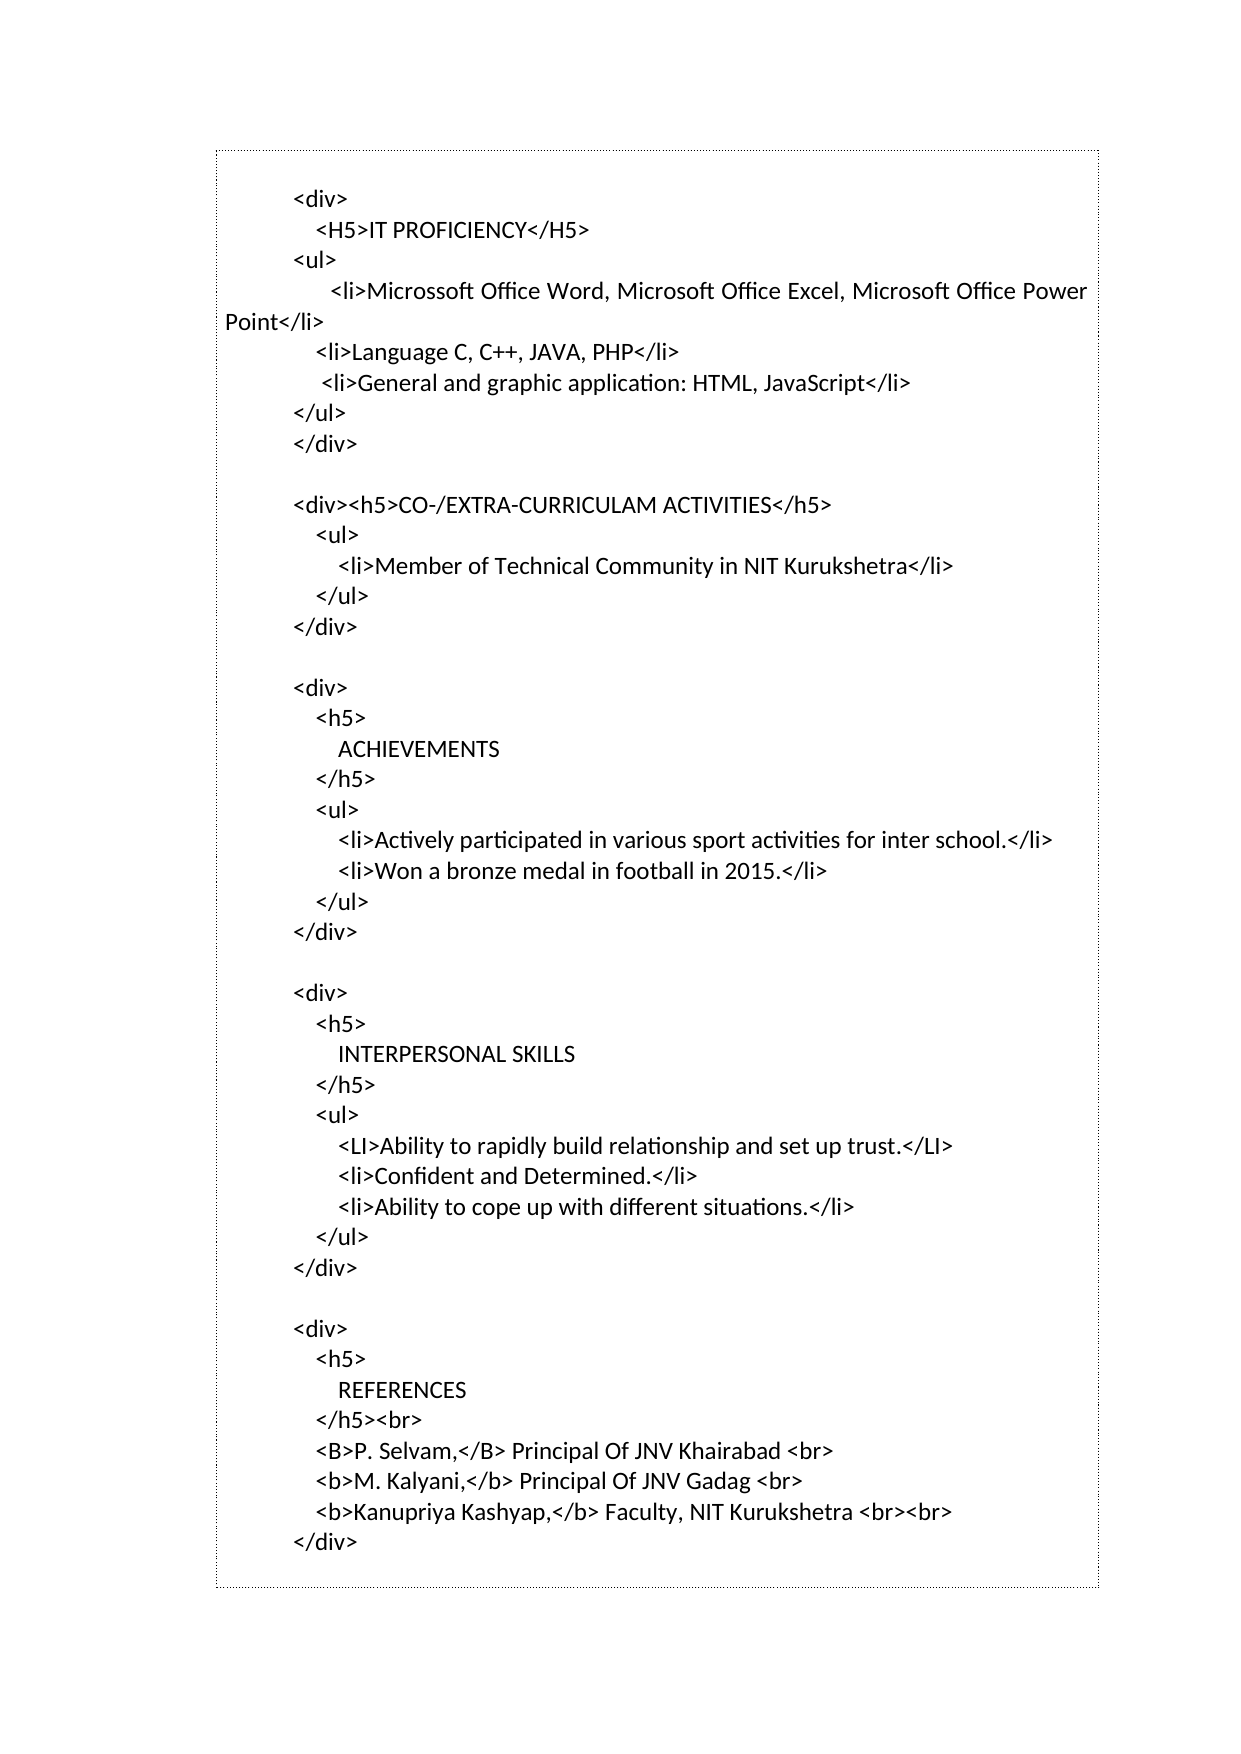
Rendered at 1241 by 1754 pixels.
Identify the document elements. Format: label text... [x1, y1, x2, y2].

list </div> [216, 425, 1099, 458]
list <B>P. Selvam,</B> Principal Of JNV Khairabad <br> [216, 1432, 1099, 1462]
list <LI>Ability to rapidly build relationship and set up trust.</LI> [216, 1127, 1099, 1157]
list </ul> [216, 394, 1099, 425]
list <li>Won a bronze medal in football in 2015.</li> [216, 852, 1099, 882]
list <ul> [216, 242, 1099, 272]
list <div> [216, 669, 1099, 699]
list <li>General and graphic application: HTML, JavaScript</li> [216, 364, 1099, 394]
list <ul> [216, 1096, 1099, 1127]
list </ul> [216, 577, 1099, 608]
list </ul> [216, 882, 1099, 913]
list <li>Language C, C++, JAVA, PHP</li> [216, 333, 1099, 364]
list <h5> [216, 699, 1099, 730]
list <h5> [216, 1004, 1099, 1035]
list <li>Microssoft Office Word, Microsoft Office Excel, Microsoft Office Power Point</li> [216, 272, 1099, 333]
list <ul> [216, 516, 1099, 547]
list INTERPERSONAL SKILLS [216, 1035, 1099, 1066]
list </div> [216, 1249, 1099, 1282]
list <div> [216, 181, 1099, 211]
list <b>M. Kalyani,</b> Principal Of JNV Gadag <br> [216, 1462, 1099, 1493]
list ACHIEVEMENTS [216, 730, 1099, 760]
list REFERENCES [216, 1371, 1099, 1401]
list </h5> [216, 760, 1099, 791]
list </ul> [216, 1218, 1099, 1249]
list <div><h5>CO-/EXTRA-CURRICULAM ACTIVITIES</h5> [216, 486, 1099, 516]
list <ul> [216, 791, 1099, 821]
list <li>Actively participated in various sport activities for inter school.</li> [216, 821, 1099, 852]
list </h5><br> [216, 1401, 1099, 1432]
list </div> [216, 608, 1099, 641]
list <li>Confident and Determined.</li> [216, 1157, 1099, 1188]
list </div> [216, 1523, 1099, 1557]
list </h5> [216, 1066, 1099, 1096]
list <div> [216, 974, 1099, 1004]
list <li>Member of Technical Community in NIT Kurukshetra</li> [216, 547, 1099, 577]
list <H5>IT PROFICIENCY</H5> [216, 211, 1099, 242]
list <b>Kanupriya Kashyap,</b> Faculty, NIT Kurukshetra <br><br> [216, 1493, 1099, 1523]
list </div> [216, 913, 1099, 947]
list <li>Ability to cope up with different situations.</li> [216, 1188, 1099, 1218]
list <div> [216, 1310, 1099, 1340]
list <h5> [216, 1340, 1099, 1371]
